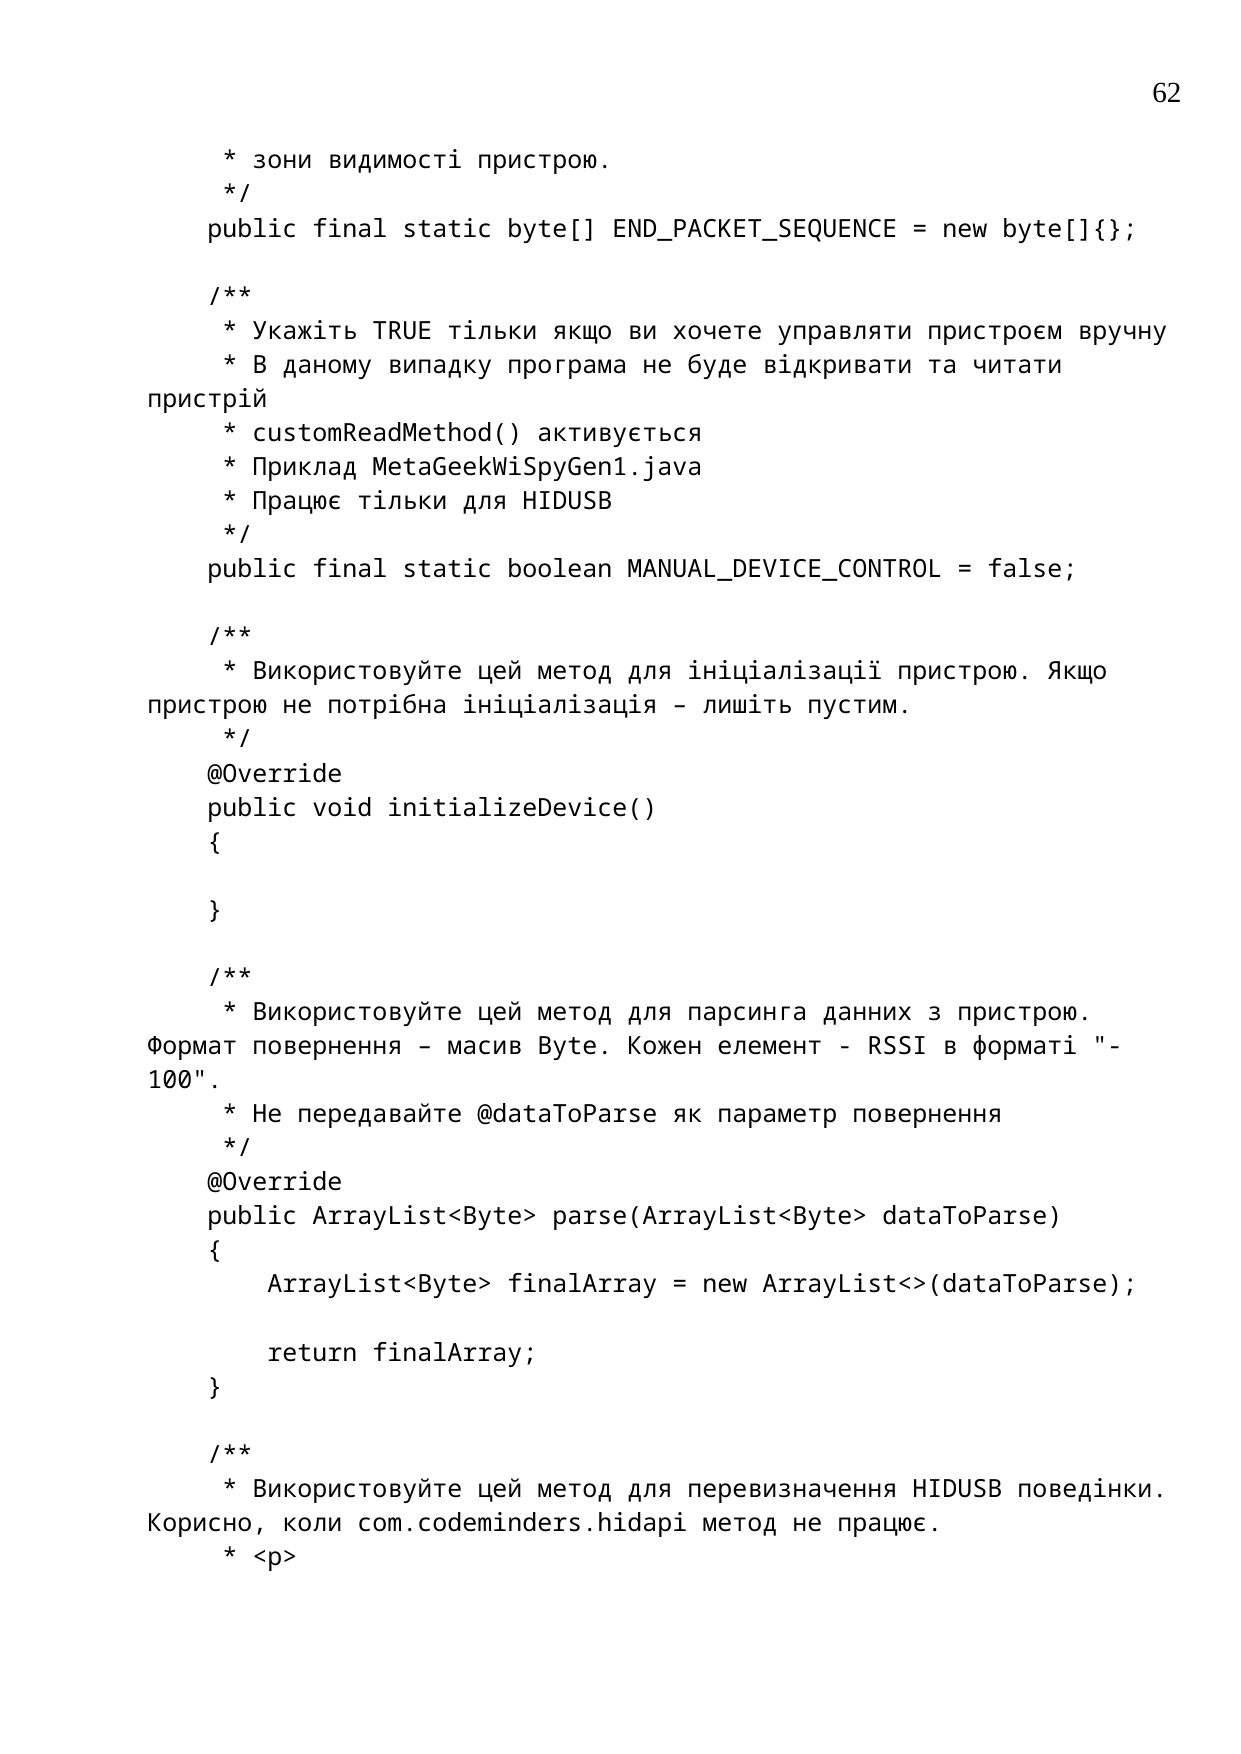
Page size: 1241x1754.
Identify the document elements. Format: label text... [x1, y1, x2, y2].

text * customReadMethod() активується [147, 414, 1181, 449]
text } [147, 1368, 1181, 1402]
text */ [147, 176, 1181, 210]
text */ [147, 517, 1181, 551]
text return finalArray; [147, 1334, 1181, 1368]
text * <p> [147, 1539, 1181, 1573]
text public final static boolean MANUAL_DEVICE_CONTROL = false; [147, 551, 1181, 585]
text ArrayList<Byte> finalArray = new ArrayList<>(dataToParse); [147, 1266, 1181, 1300]
text * Працює тільки для HIDUSB [147, 483, 1181, 517]
text public void initializeDevice() [147, 789, 1181, 823]
text /** [147, 619, 1181, 653]
text * Використовуйте цей метод для парсинга данних з пристрою. Формат повернення – масив Byte. Кожен елемент - RSSI в форматі "-100". [147, 994, 1181, 1096]
text { [147, 823, 1181, 857]
text * зони видимості пристрою. [147, 142, 1181, 176]
text * Не передавайте @dataToParse як параметр повернення [147, 1096, 1181, 1130]
text @Override [147, 755, 1181, 789]
text /** [147, 959, 1181, 994]
text } [147, 891, 1181, 926]
text public ArrayList<Byte> parse(ArrayList<Byte> dataToParse) [147, 1198, 1181, 1232]
text * Приклад MetaGeekWiSpyGen1.java [147, 449, 1181, 483]
text */ [147, 721, 1181, 755]
text * Укажіть TRUE тільки якщо ви хочете управляти пристроєм вручну [147, 312, 1181, 346]
text * Використовуйте цей метод для перевизначення HIDUSB поведінки. Корисно, коли com.codeminders.hidapi метод не працює. [147, 1471, 1181, 1539]
text * Використовуйте цей метод для ініціалізації пристрою. Якщо пристрою не потрібна ініціалізація – лишіть пустим. [147, 653, 1181, 721]
text /** [147, 1436, 1181, 1471]
text @Override [147, 1164, 1181, 1198]
text */ [147, 1130, 1181, 1164]
text * В даному випадку програма не буде відкривати та читати пристрій [147, 346, 1181, 414]
text public final static byte[] END_PACKET_SEQUENCE = new byte[]{}; [147, 210, 1181, 244]
text /** [147, 278, 1181, 312]
text { [147, 1232, 1181, 1266]
